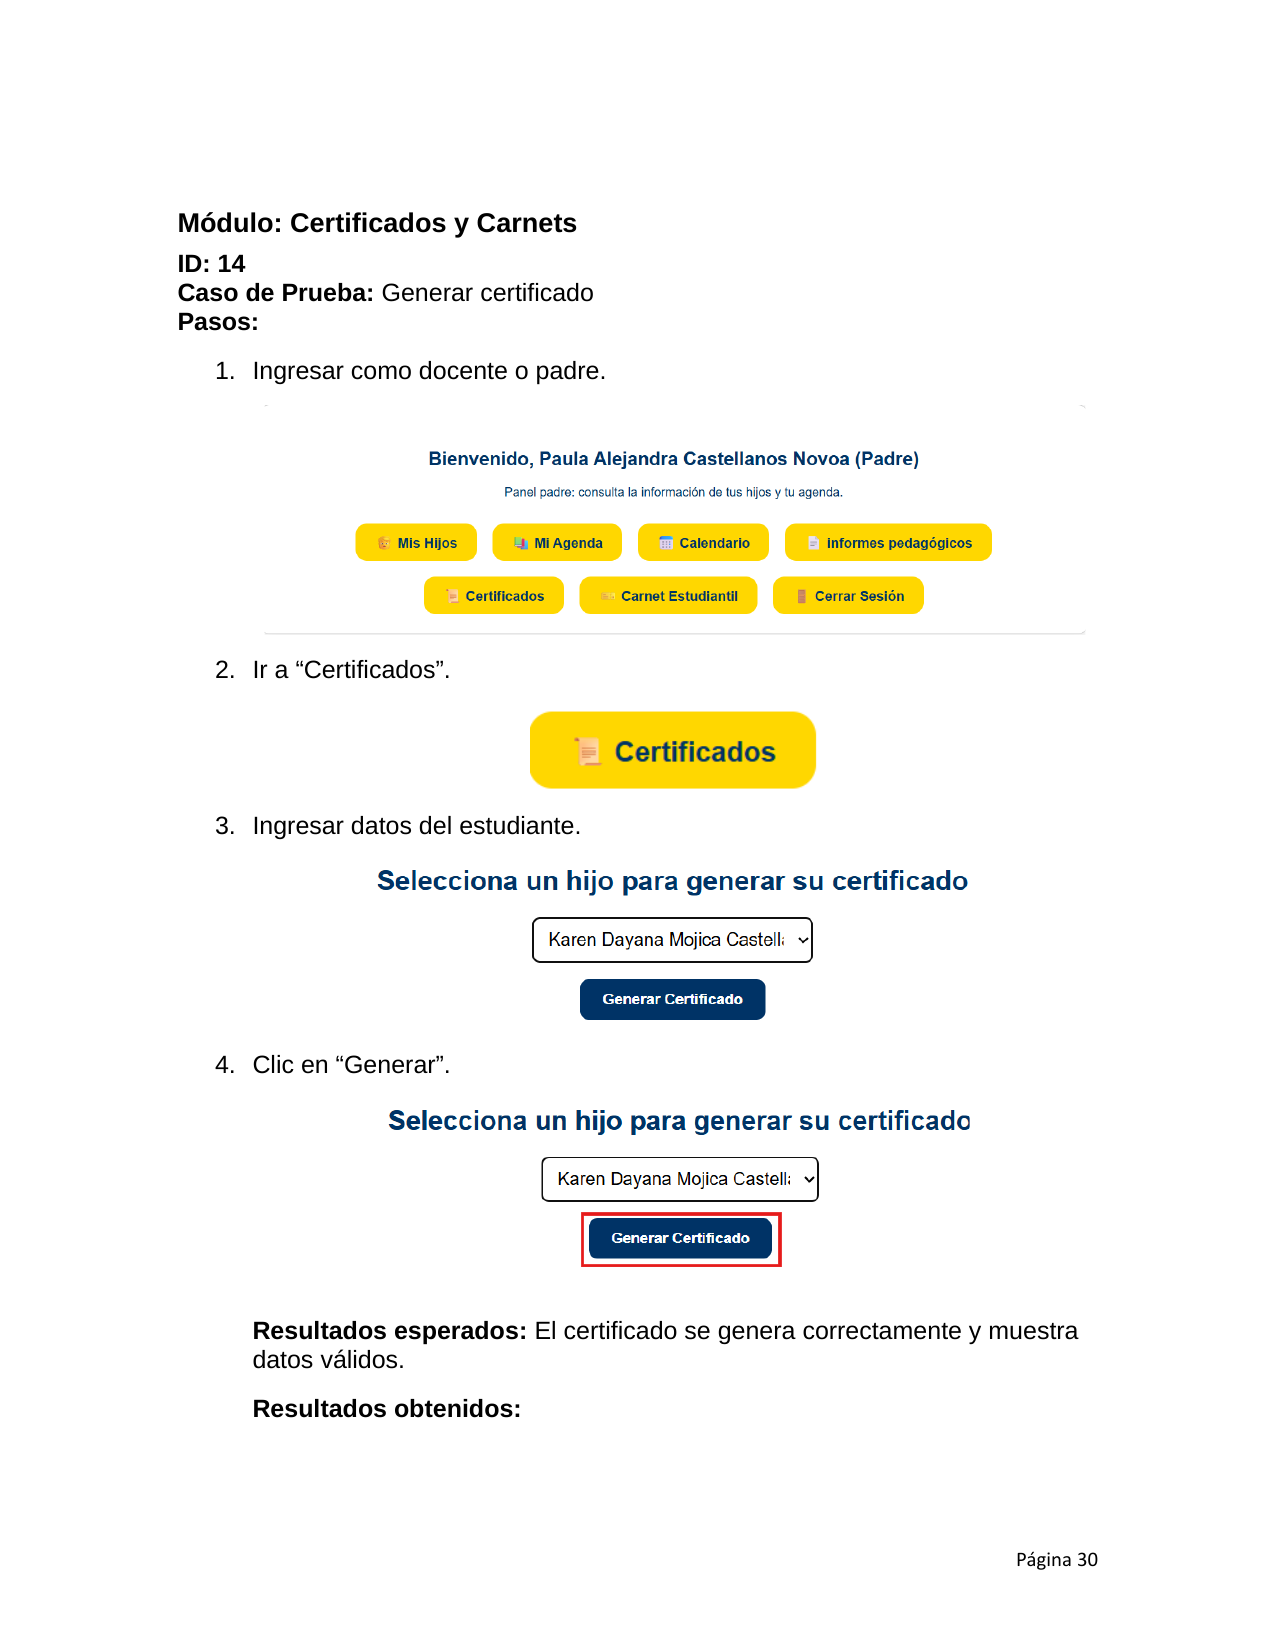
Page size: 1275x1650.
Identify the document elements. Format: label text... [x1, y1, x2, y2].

subtitle Módulo: Certificados y Carnets [177, 207, 1098, 238]
text Resultados esperados: El certificado se genera correctamente y muestra datos válidos. [252, 1287, 1098, 1373]
list Ir a “Certificados”. [215, 655, 1098, 684]
picture [530, 704, 820, 790]
list Ingresar datos del estudiante. [215, 811, 1098, 839]
text Resultados obtenidos: [252, 1394, 1098, 1423]
picture [380, 1099, 970, 1267]
picture [264, 405, 1086, 635]
picture [368, 860, 982, 1030]
list Clic en “Generar”. [215, 1050, 1098, 1079]
text ID: 14 Caso de Prueba: Generar certificado Pasos: [177, 249, 1098, 335]
list Ingresar como docente o padre. [215, 356, 1098, 385]
